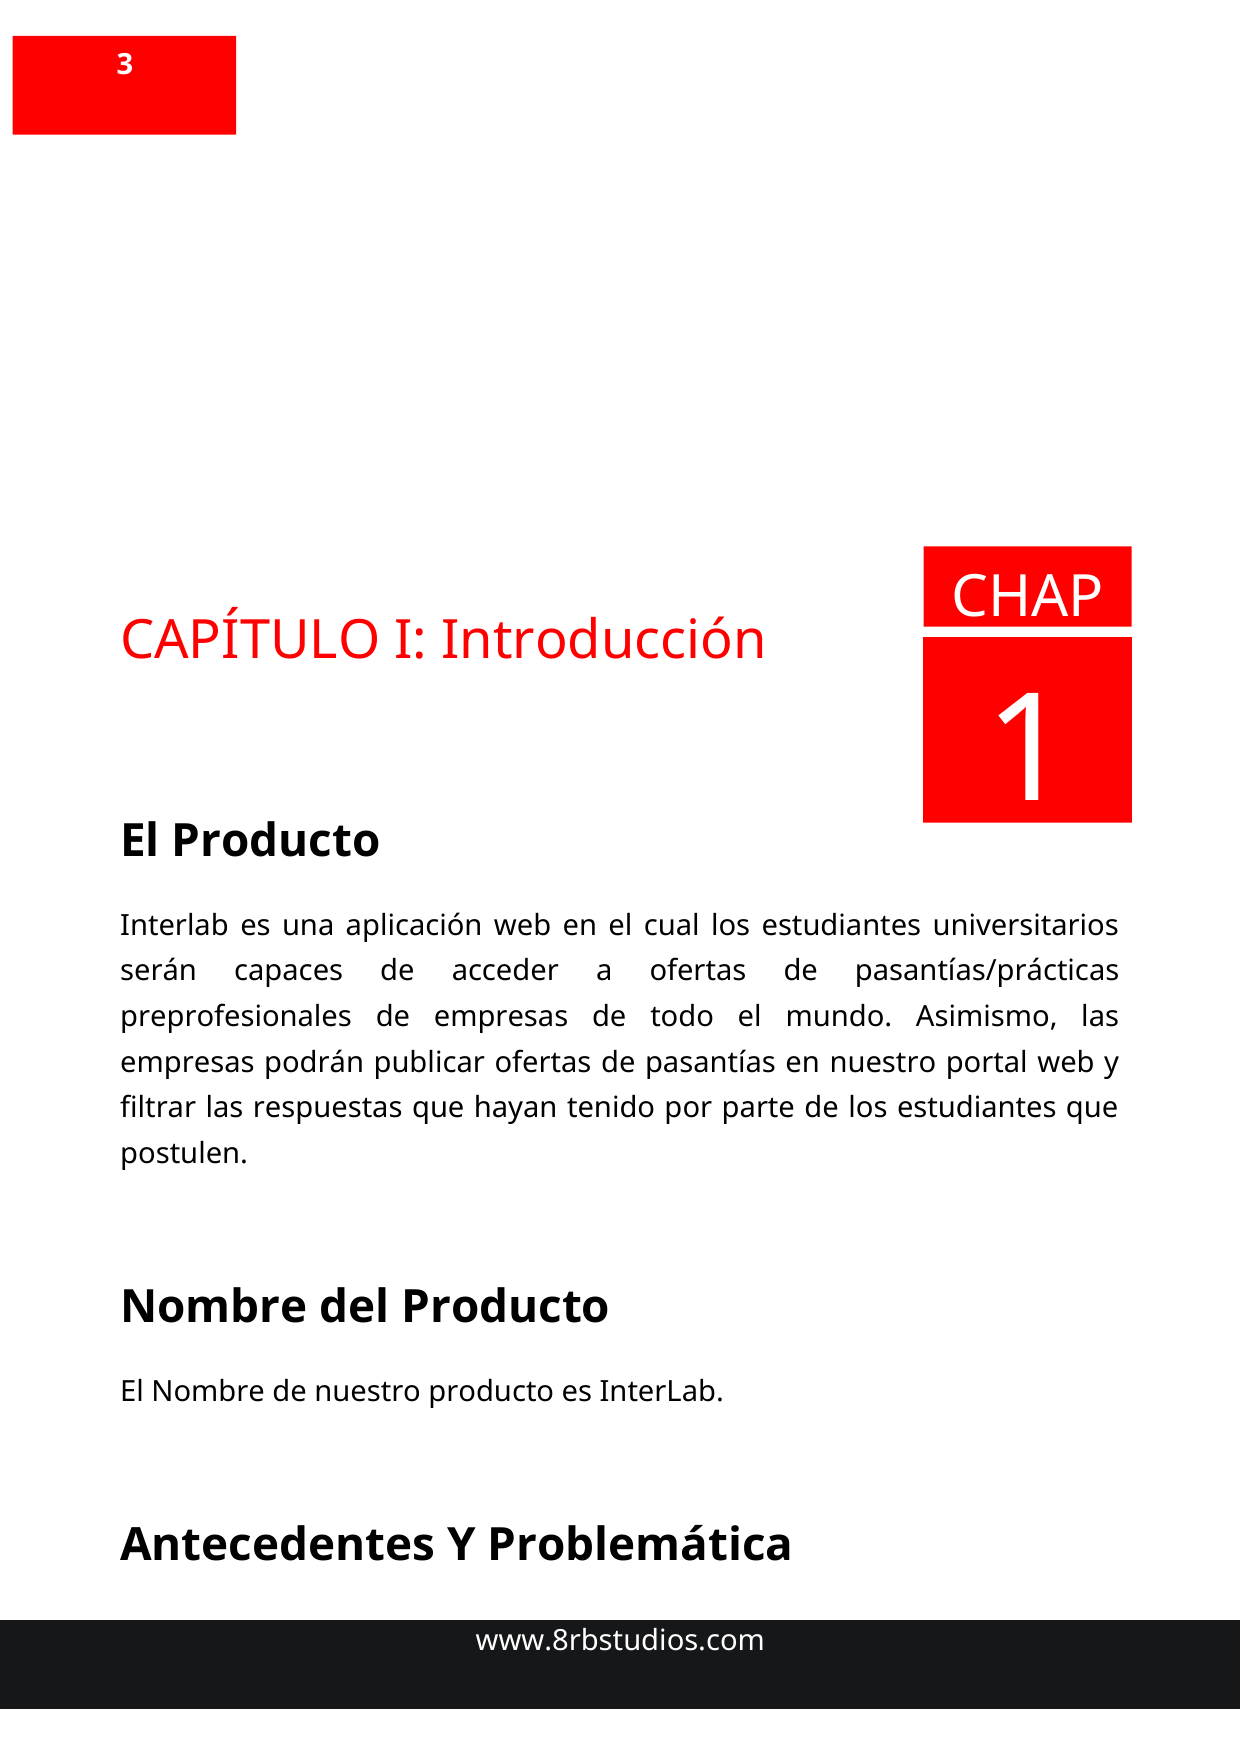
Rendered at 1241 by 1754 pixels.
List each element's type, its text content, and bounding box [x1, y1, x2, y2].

subtitle Antecedentes Y Problemática [120, 1511, 1120, 1574]
subtitle El Producto [120, 807, 1120, 870]
subtitle Nombre del Producto [120, 1273, 1120, 1336]
text El Nombre de nuestro producto es InterLab. [120, 1370, 1120, 1410]
text Interlab es una aplicación web en el cual los estudiantes universitarios serán capaces de acceder a ofertas de pasantías/prácticas preprofesionales de empresas de todo el mundo. Asimismo, las empresas podrán publicar ofertas de pasantías en nuestro portal web y filtrar las respuestas que hayan tenido por parte de los estudiantes que postulen. [120, 904, 1120, 1172]
subtitle CAPÍTULO I: Introducción [120, 601, 1120, 674]
